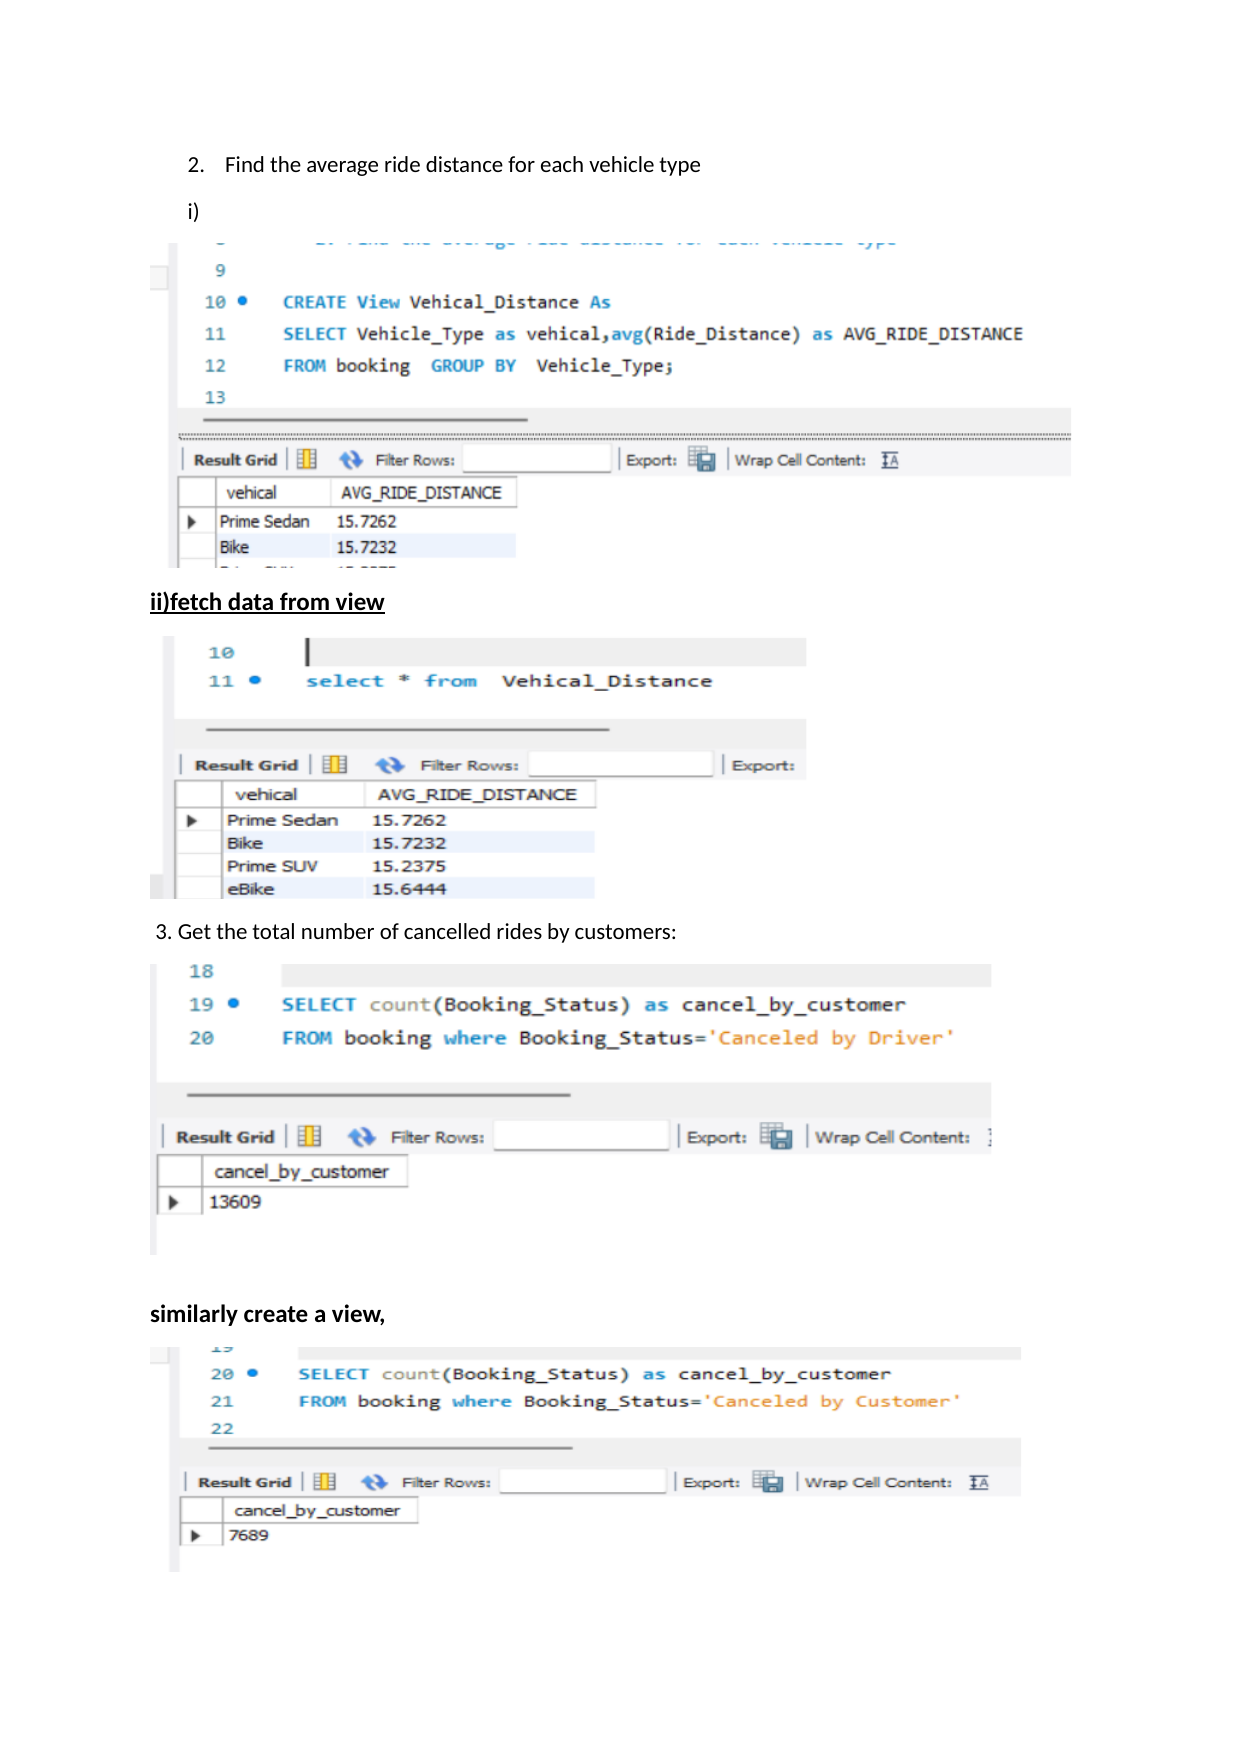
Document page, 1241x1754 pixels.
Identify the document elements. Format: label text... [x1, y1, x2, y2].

list Find the average ride distance for each vehicle type [187, 150, 1090, 178]
picture [150, 1347, 1022, 1572]
text i) [187, 197, 1090, 225]
picture [150, 964, 992, 1255]
text ii)fetch data from view [150, 586, 1090, 617]
picture [150, 243, 1072, 568]
picture [150, 636, 807, 899]
text 3. Get the total number of cancelled rides by customers: [150, 917, 1090, 945]
text similarly create a view, [150, 1298, 1090, 1328]
